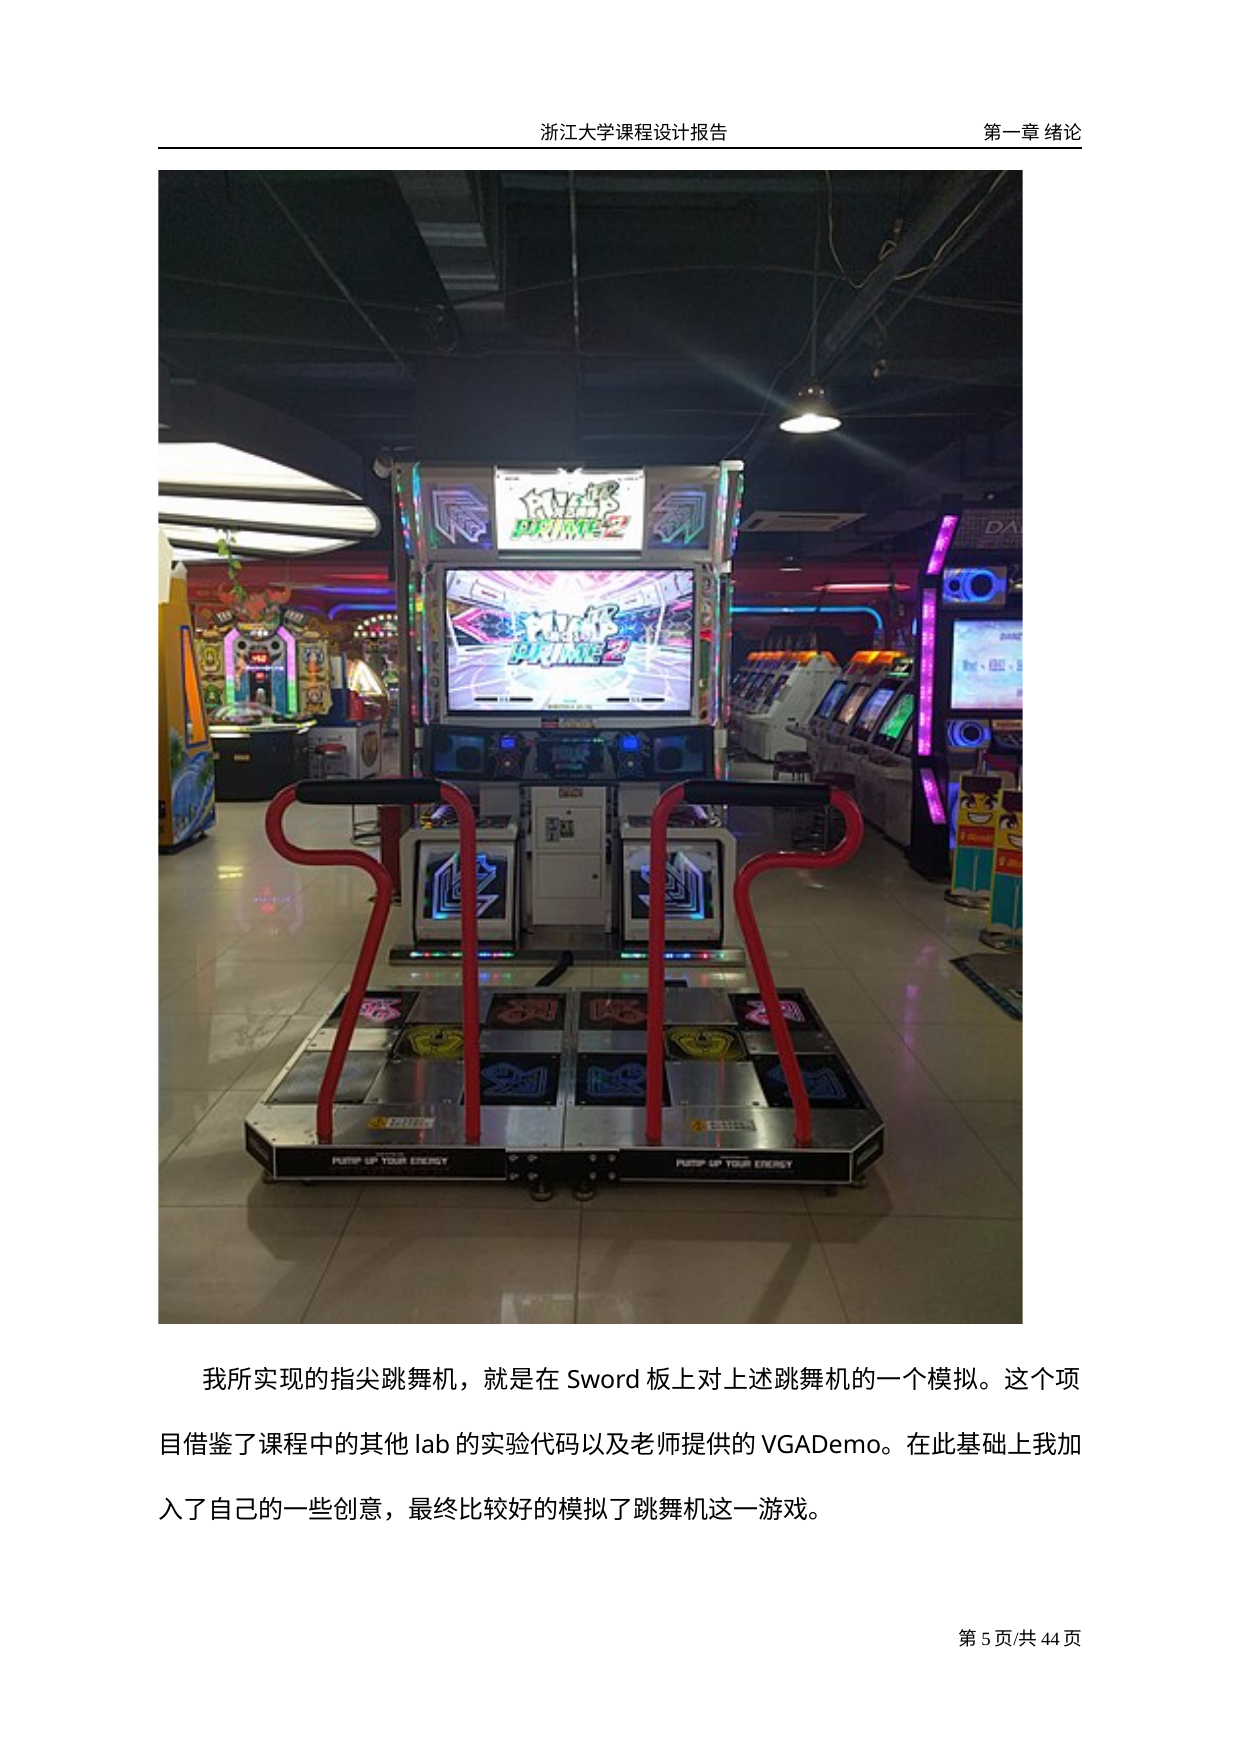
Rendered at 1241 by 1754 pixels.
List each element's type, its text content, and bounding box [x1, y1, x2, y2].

picture [158, 170, 1023, 1324]
text 我所实现的指尖跳舞机，就是在Sword板上对上述跳舞机的一个模拟。这个项目借鉴了课程中的其他lab的实验代码以及老师提供的VGADemo。在此基础上我加入了自己的一些创意，最终比较好的模拟了跳舞机这一游戏。 [158, 1345, 1082, 1540]
